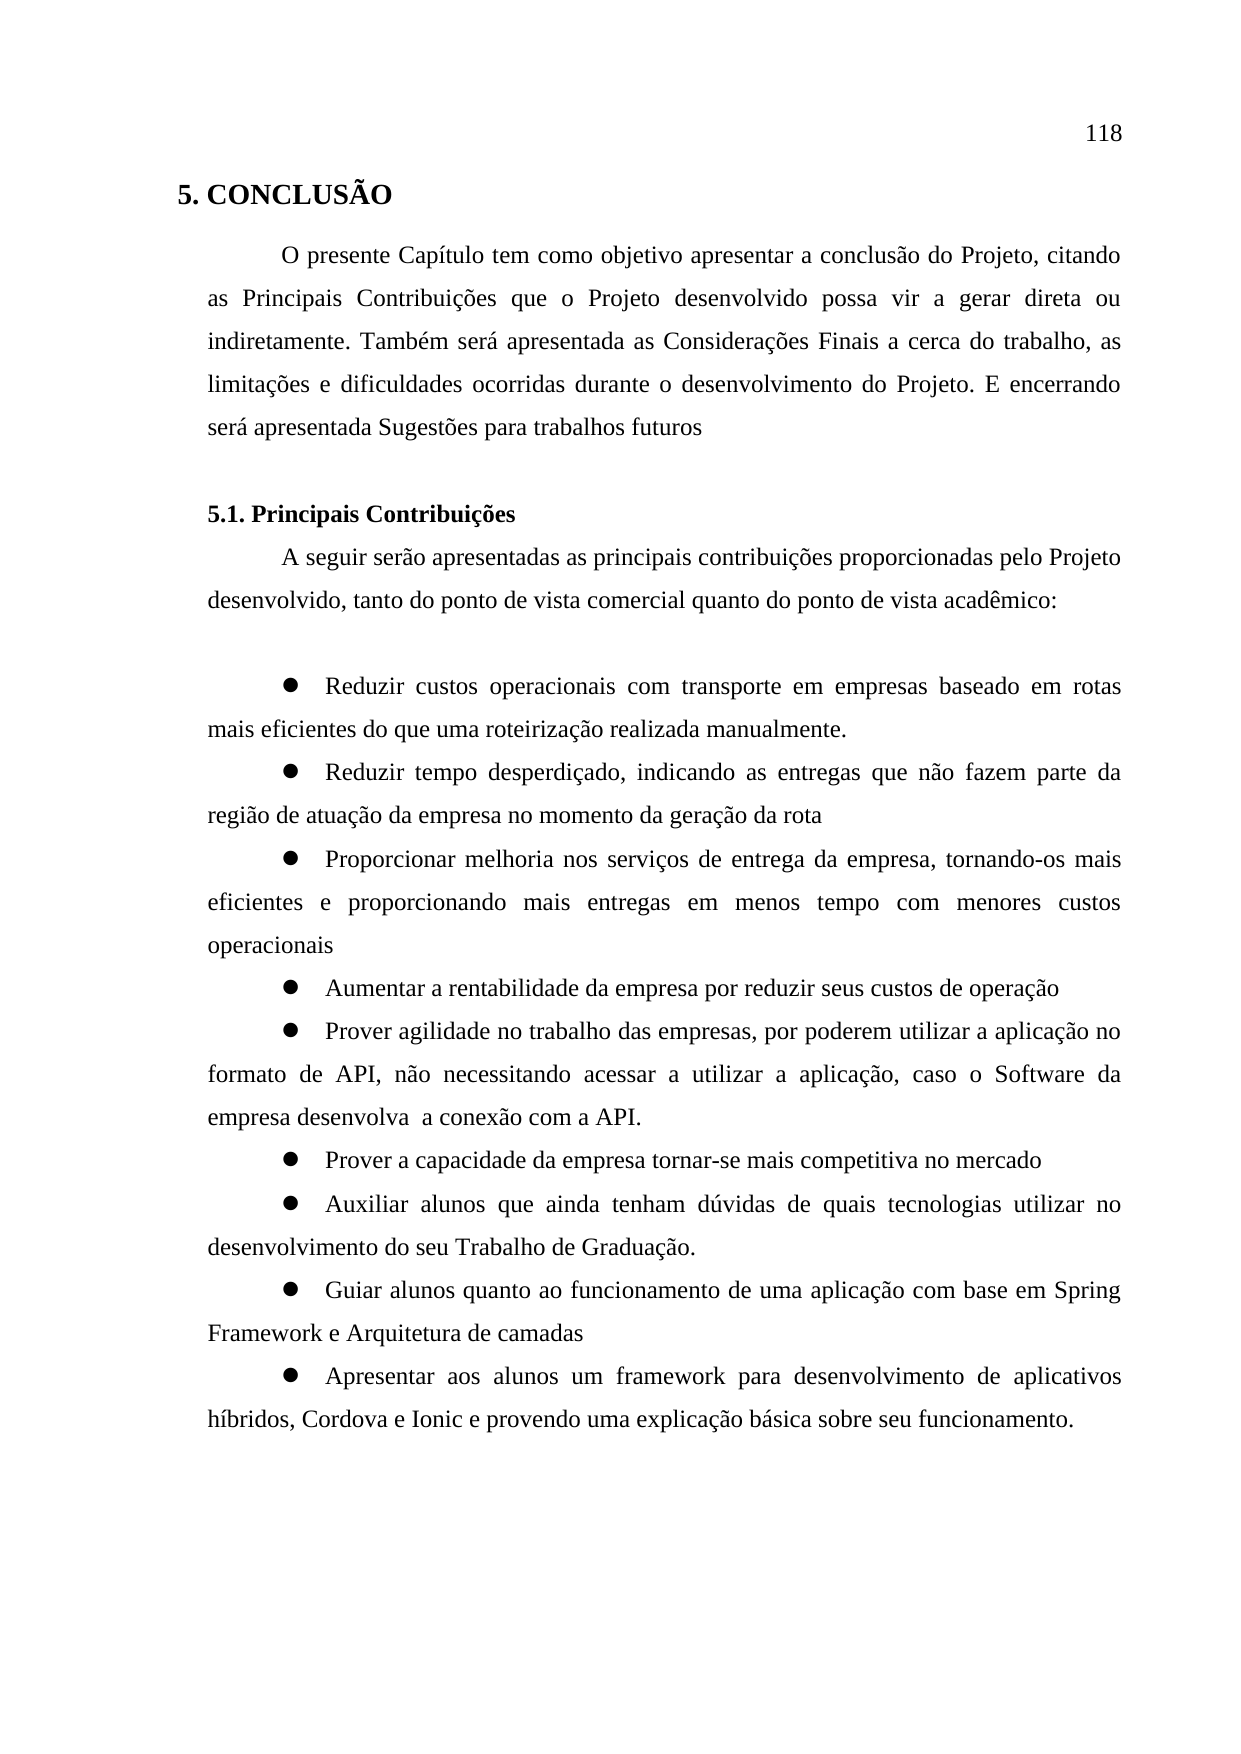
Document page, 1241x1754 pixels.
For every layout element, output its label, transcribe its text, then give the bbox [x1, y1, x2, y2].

list Aumentar a rentabilidade da empresa por reduzir seus custos de operação [207, 973, 1122, 1002]
text O presente Capítulo tem como objetivo apresentar a conclusão do Projeto, citando as Principais Contribuições que o Projeto desenvolvido possa vir a gerar direta ou indiretamente. Também será apresentada as Considerações Finais a cerca do trabalho, as limitações e dificuldades ocorridas durante o desenvolvimento do Projeto. E encerrando será apresentada Sugestões para trabalhos futuros [207, 240, 1122, 441]
list Apresentar aos alunos um framework para desenvolvimento de aplicativos híbridos, Cordova e Ionic e provendo uma explicação básica sobre seu funcionamento. [207, 1361, 1122, 1433]
list Proporcionar melhoria nos serviços de entrega da empresa, tornando-os mais eficientes e proporcionando mais entregas em menos tempo com menores custos operacionais [207, 844, 1122, 959]
subtitle Principais Contribuições [207, 499, 1122, 527]
text A seguir serão apresentadas as principais contribuições proporcionadas pelo Projeto desenvolvido, tanto do ponto de vista comercial quanto do ponto de vista acadêmico: [207, 542, 1122, 614]
list Prover a capacidade da empresa tornar-se mais competitiva no mercado [207, 1146, 1122, 1174]
list Prover agilidade no trabalho das empresas, por poderem utilizar a aplicação no formato de API, não necessitando acessar a utilizar a aplicação, caso o Software da empresa desenvolva a conexão com a API. [207, 1016, 1122, 1131]
list Auxiliar alunos que ainda tenham dúvidas de quais tecnologias utilizar no desenvolvimento do seu Trabalho de Graduação. [207, 1189, 1122, 1261]
list Guiar alunos quanto ao funcionamento de uma aplicação com base em Spring Framework e Arquitetura de camadas [207, 1275, 1122, 1347]
subtitle CONCLUSÃO [177, 177, 1122, 211]
list Reduzir tempo desperdiçado, indicando as entregas que não fazem parte da região de atuação da empresa no momento da geração da rota [207, 757, 1122, 829]
list Reduzir custos operacionais com transporte em empresas baseado em rotas mais eficientes do que uma roteirização realizada manualmente. [207, 671, 1122, 743]
